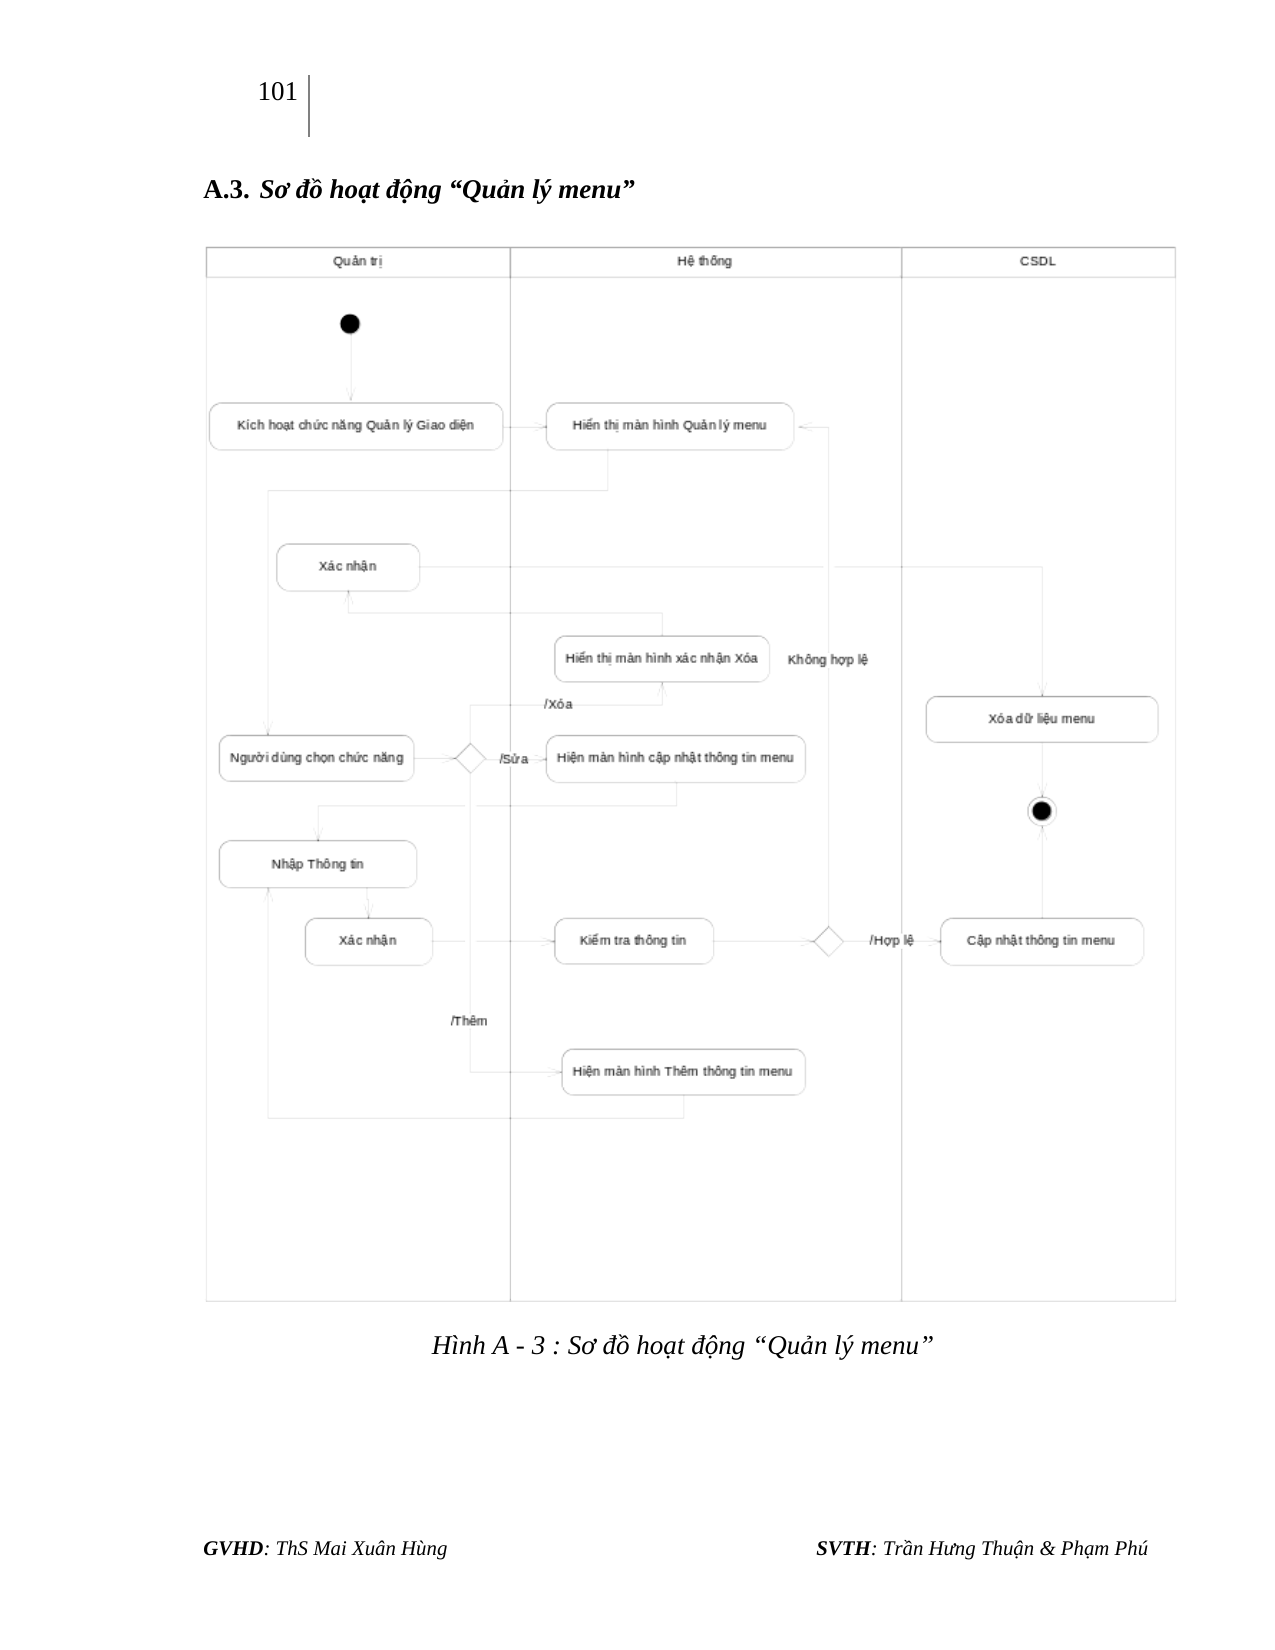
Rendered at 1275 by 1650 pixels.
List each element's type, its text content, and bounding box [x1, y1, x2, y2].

list Sơ đồ hoạt động “Quản lý menu” [203, 173, 1162, 204]
